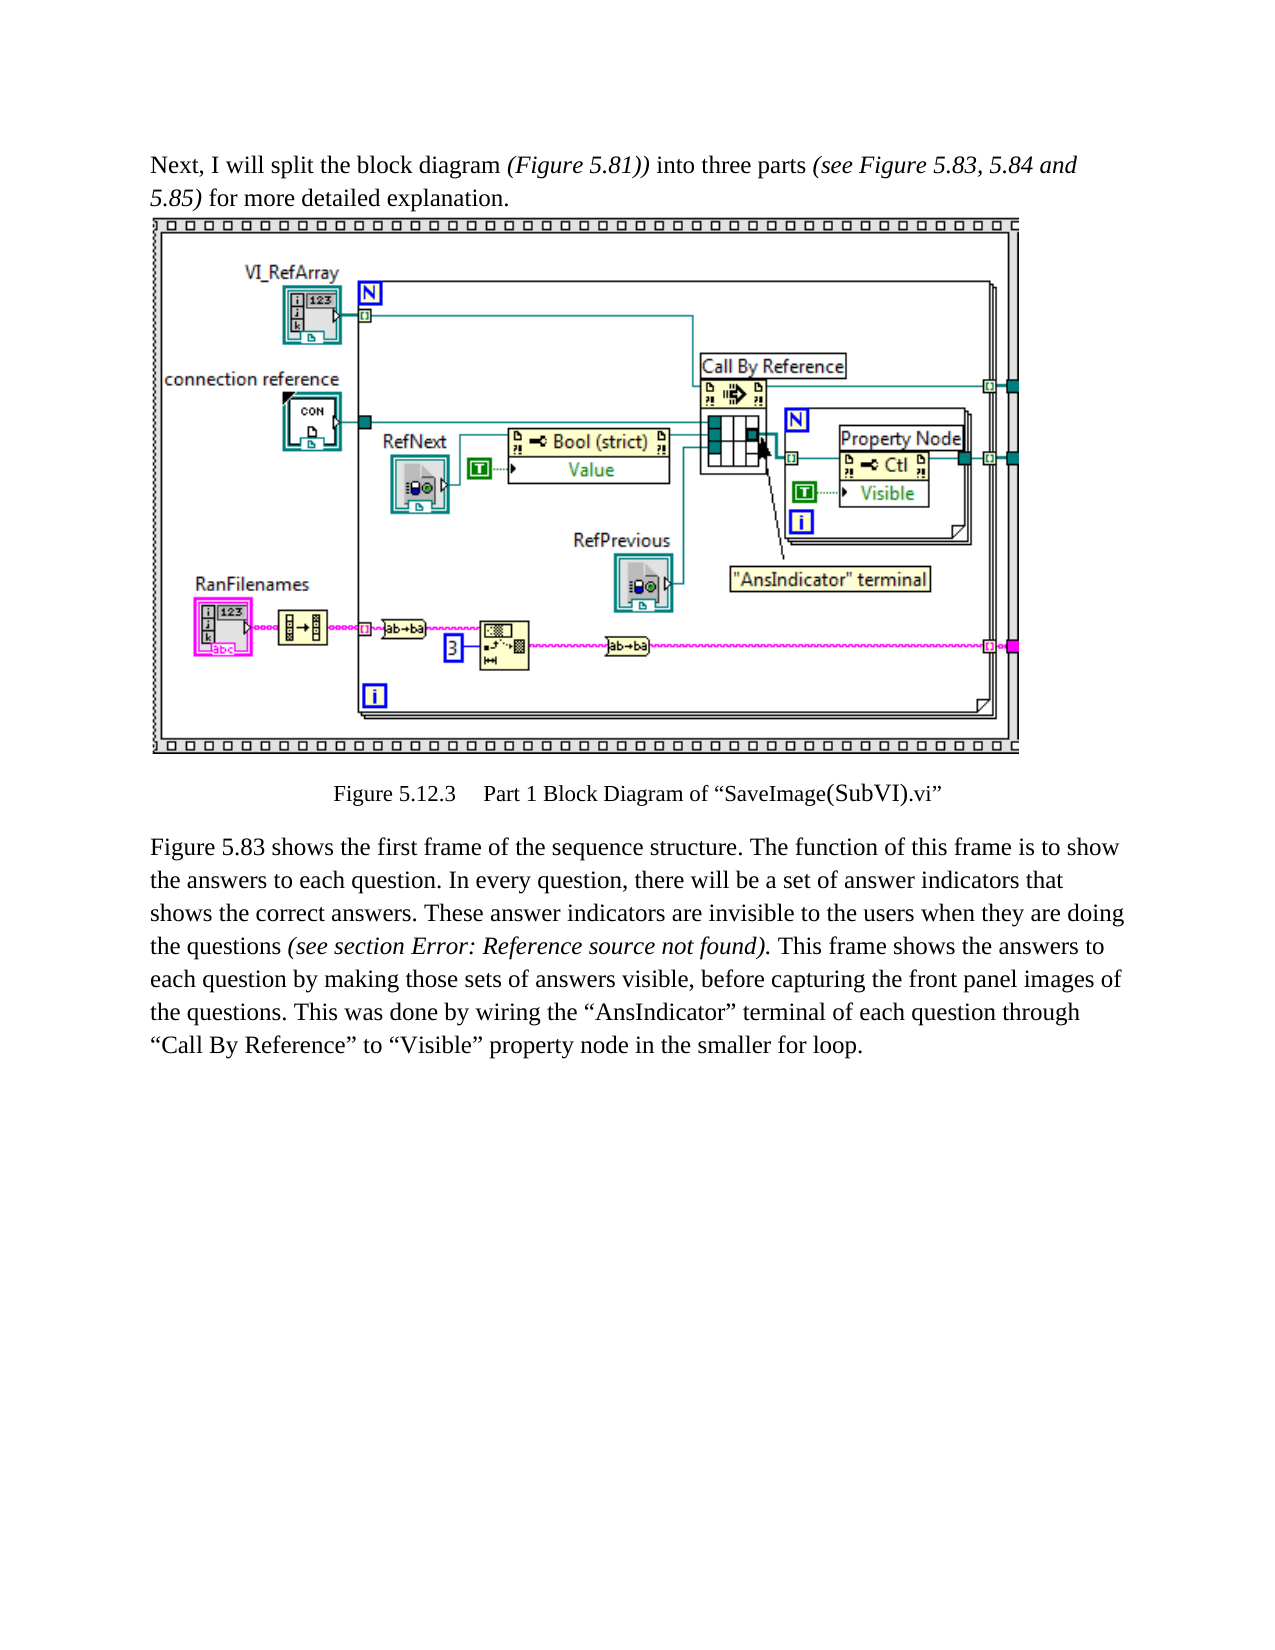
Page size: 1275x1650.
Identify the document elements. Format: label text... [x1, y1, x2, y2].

text Figure 5.12.3 Part 1 Block Diagram of “SaveImage(SubVI).vi” [150, 778, 1125, 807]
picture [150, 215, 1019, 754]
